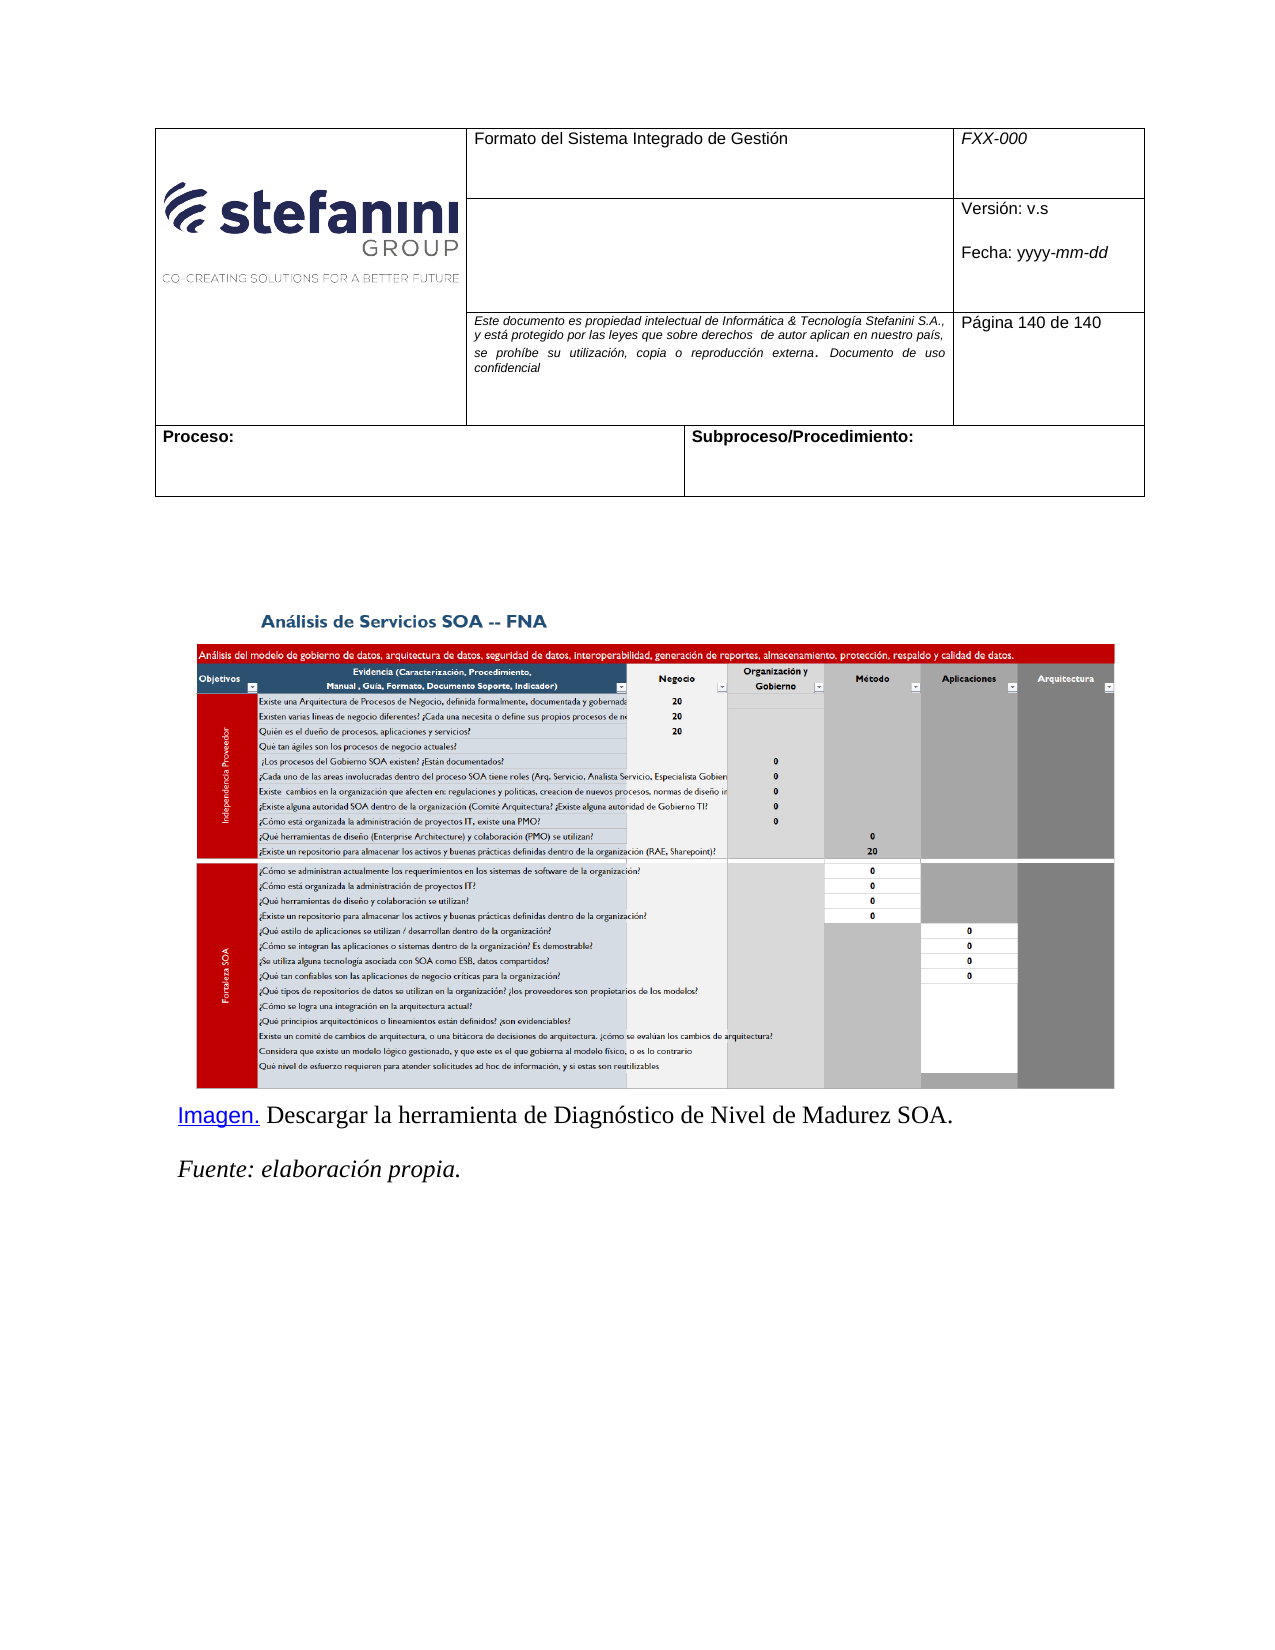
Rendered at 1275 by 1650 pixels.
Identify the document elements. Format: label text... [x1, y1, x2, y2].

picture [196, 599, 1115, 1089]
picture [162, 182, 460, 286]
text Fuente: elaboración propia. [177, 1154, 1098, 1183]
text Imagen. Descargar la herramienta de Diagnóstico de Nivel de Madurez SOA. [177, 1101, 1098, 1129]
